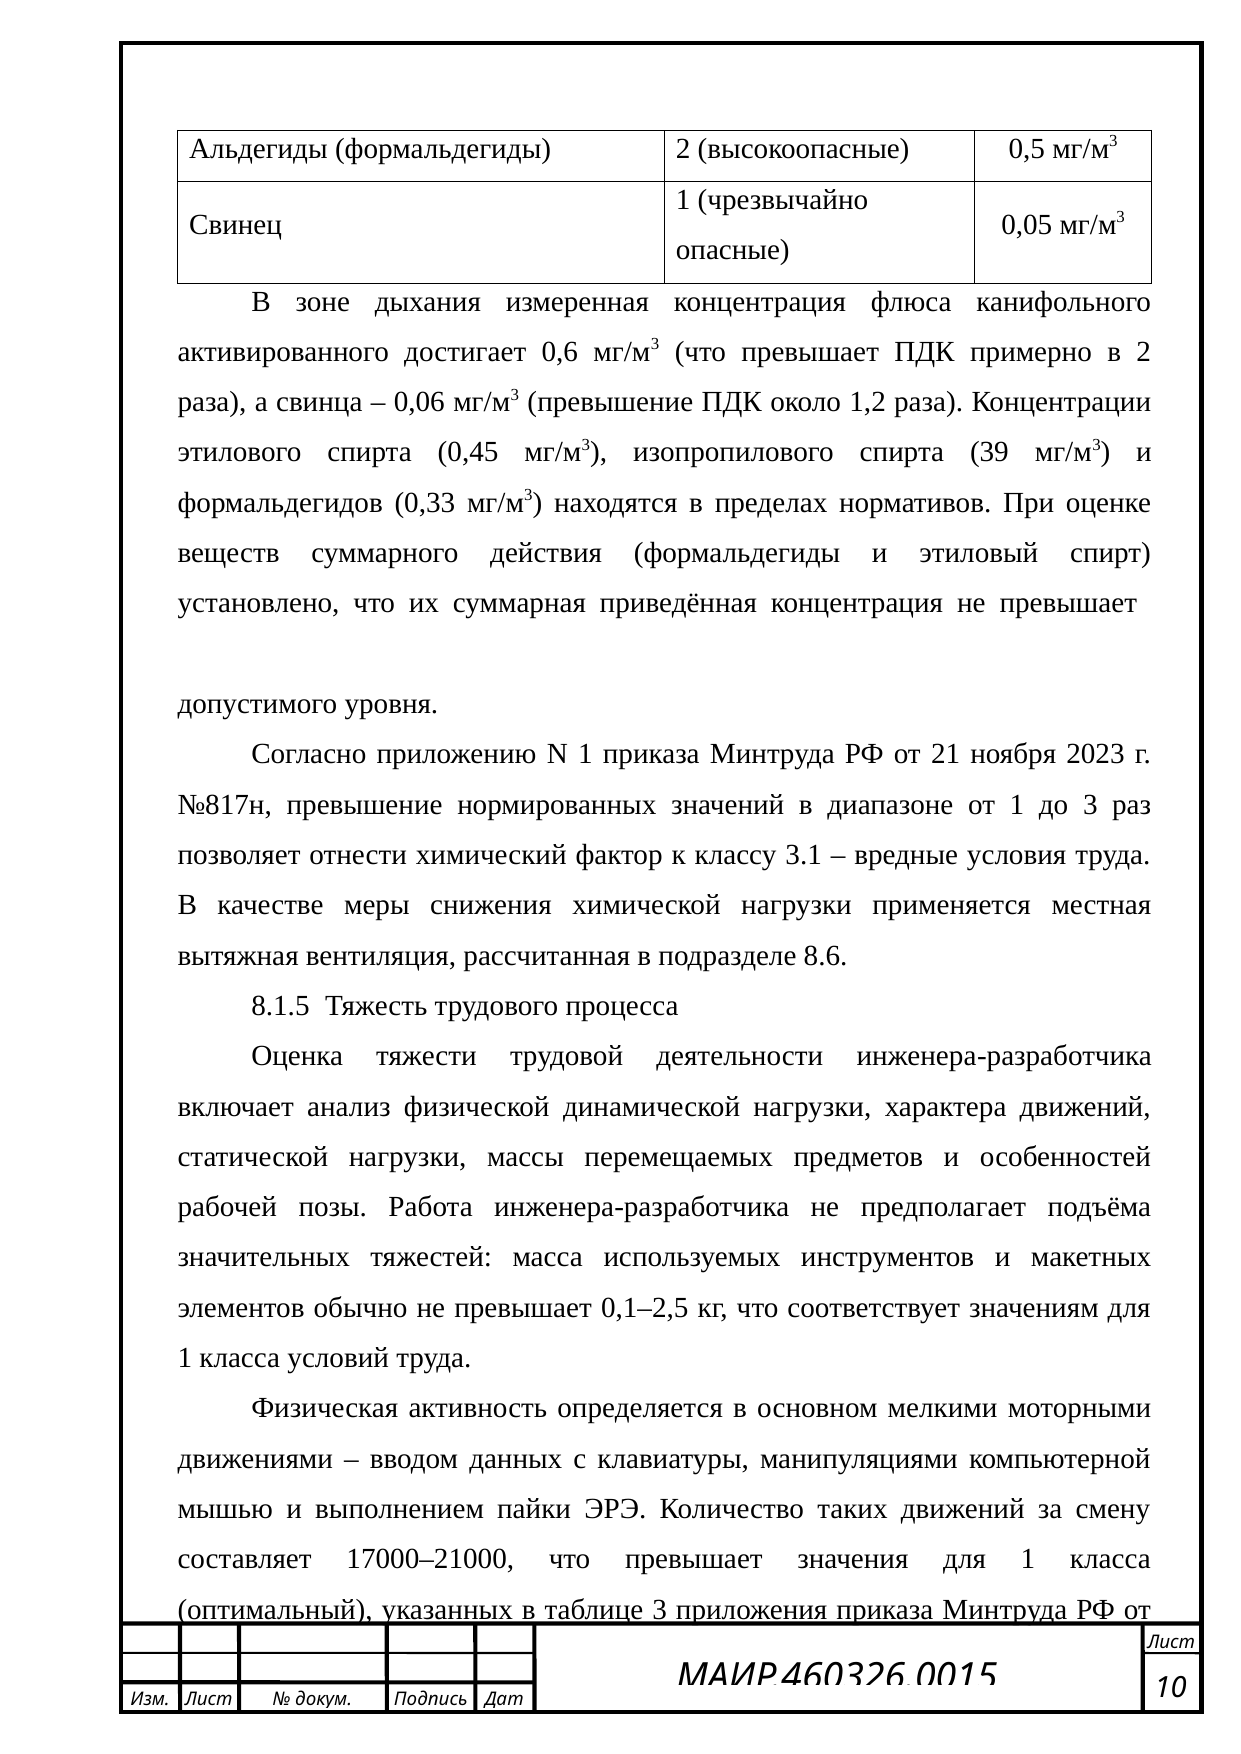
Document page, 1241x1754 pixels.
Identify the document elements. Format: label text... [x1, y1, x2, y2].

subtitle 8.1.5 Тяжесть трудового процесса [177, 988, 1152, 1022]
table_cell Свинец [178, 182, 664, 283]
text Согласно приложению N 1 приказа Минтруда РФ от 21 ноября 2023 г. №817н, превышение нормированных значений в диапазоне от 1 до 3 раз позволяет отнести химический фактор к классу 3.1 – вредные условия труда. В качестве меры снижения химической нагрузки применяется местная вытяжная вентиляция, рассчитанная в подразделе 8.6. [177, 736, 1152, 971]
text Оценка тяжести трудовой деятельности инженера‑разработчика включает анализ физической динамической нагрузки, характера движений, статической нагрузки, массы перемещаемых предметов и особенностей рабочей позы. Работа инженера-разработчика не предполагает подъёма значительных тяжестей: масса используемых инструментов и макетных элементов обычно не превышает 0,1–2,5 кг, что соответствует значениям для 1 класса условий труда. [177, 1038, 1152, 1374]
table_cell 0,5 мг/м3 [975, 131, 1151, 181]
table_cell 0,05 мг/м3 [975, 182, 1151, 283]
table_cell Альдегиды (формальдегиды) [178, 131, 664, 181]
text В зоне дыхания измеренная концентрация флюса канифольного активированного достигает 0,6 мг/м3 (что превышает ПДК примерно в 2 раза), а свинца – 0,06 мг/м3 (превышение ПДК около 1,2 раза). Концентрации этилового спирта (0,45 мг/м3), изопропилового спирта (39 мг/м3) и формальдегидов (0,33 мг/м3) находятся в пределах нормативов. При оценке веществ суммарного действия (формальдегиды и этиловый спирт) установлено, что их суммарная приведённая концентрация не превышает [177, 284, 1152, 669]
text допустимого уровня. [177, 686, 1152, 720]
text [177, 1391, 1152, 1625]
table_cell 2 (высокоопасные) [665, 131, 974, 181]
table_cell 1 (чрезвычайно опасные) [665, 182, 974, 283]
